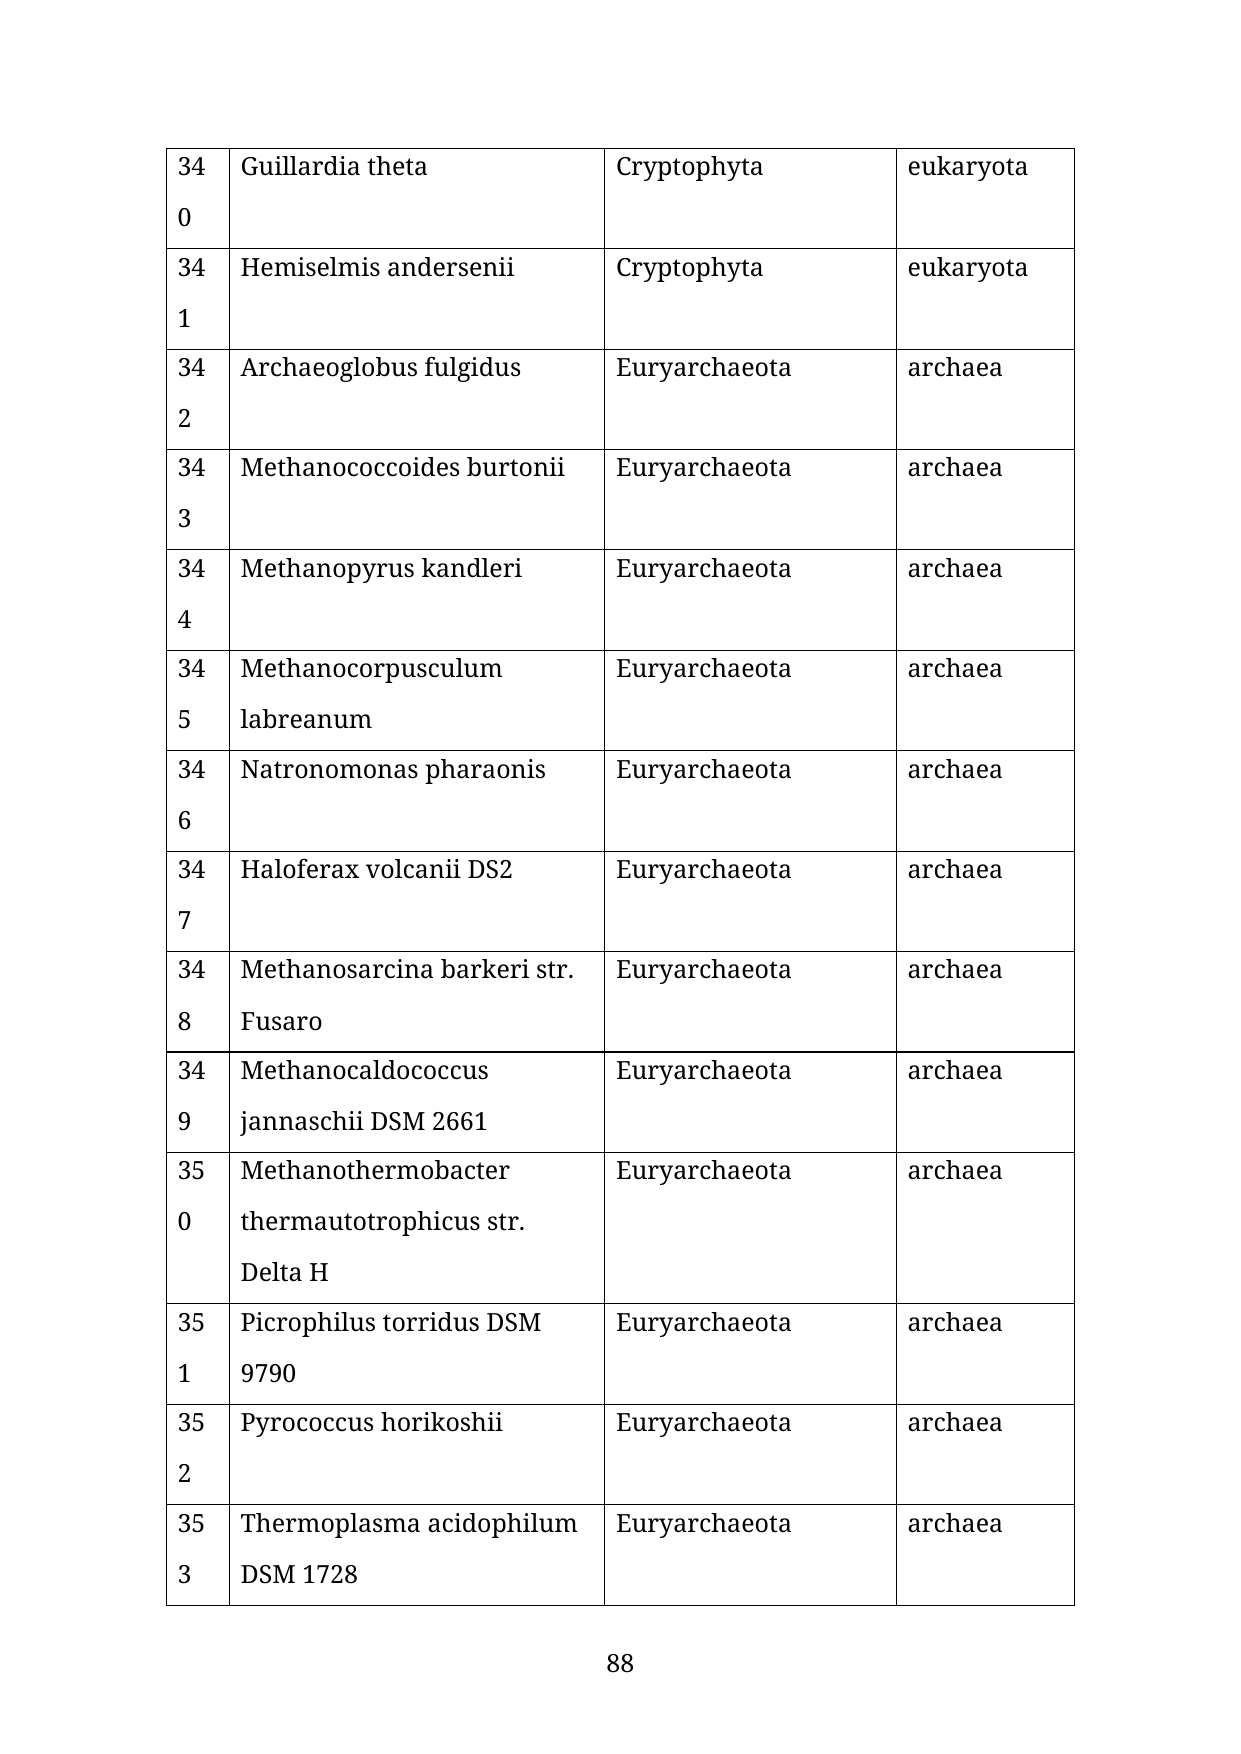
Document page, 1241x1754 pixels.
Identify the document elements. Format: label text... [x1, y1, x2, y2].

table_cell Euryarchaeota [605, 350, 896, 449]
table_cell archaea [897, 350, 1074, 449]
table_cell Archaeoglobus fulgidus [230, 350, 604, 449]
table_cell Euryarchaeota [605, 1505, 896, 1604]
table_cell Euryarchaeota [605, 450, 896, 549]
table_cell Euryarchaeota [605, 751, 896, 851]
table_cell Pyrococcus horikoshii [230, 1405, 604, 1504]
table_cell archaea [897, 1304, 1074, 1404]
table_cell Thermoplasma acidophilum DSM 1728 [230, 1505, 604, 1604]
table_cell archaea [897, 1053, 1074, 1152]
table_cell Cryptophyta [605, 249, 896, 348]
table_cell Euryarchaeota [605, 550, 896, 650]
table_cell archaea [897, 1153, 1074, 1303]
table_cell Methanocaldococcus jannaschii DSM 2661 [230, 1053, 604, 1152]
table_cell archaea [897, 1405, 1074, 1504]
table_cell eukaryota [897, 249, 1074, 348]
table_cell Methanocorpusculum labreanum [230, 651, 604, 750]
table_cell archaea [897, 852, 1074, 951]
table_cell eukaryota [897, 149, 1074, 248]
table_cell Euryarchaeota [605, 952, 896, 1051]
table_cell 344 [167, 550, 229, 650]
table_cell Hemiselmis andersenii [230, 249, 604, 348]
table_cell Haloferax volcanii DS2 [230, 852, 604, 951]
table_cell 348 [167, 952, 229, 1051]
table_cell Euryarchaeota [605, 1153, 896, 1303]
table_cell 346 [167, 751, 229, 851]
table_cell 352 [167, 1405, 229, 1504]
table_cell 349 [167, 1053, 229, 1152]
table_cell archaea [897, 651, 1074, 750]
table_cell 353 [167, 1505, 229, 1604]
table_cell archaea [897, 1505, 1074, 1604]
table_cell Euryarchaeota [605, 1304, 896, 1404]
table_cell 342 [167, 350, 229, 449]
table_cell Guillardia theta [230, 149, 604, 248]
table_cell archaea [897, 550, 1074, 650]
table_cell 347 [167, 852, 229, 951]
table_cell Picrophilus torridus DSM 9790 [230, 1304, 604, 1404]
table_cell archaea [897, 751, 1074, 851]
table_cell archaea [897, 952, 1074, 1051]
table_cell Euryarchaeota [605, 1053, 896, 1152]
table_cell Euryarchaeota [605, 852, 896, 951]
table_cell 350 [167, 1153, 229, 1303]
table_cell Euryarchaeota [605, 1405, 896, 1504]
table_cell 345 [167, 651, 229, 750]
table_cell Methanopyrus kandleri [230, 550, 604, 650]
table_cell Euryarchaeota [605, 651, 896, 750]
table_cell archaea [897, 450, 1074, 549]
table_cell Cryptophyta [605, 149, 896, 248]
table_cell 343 [167, 450, 229, 549]
table_cell Methanothermobacter thermautotrophicus str. Delta H [230, 1153, 604, 1303]
table_cell 341 [167, 249, 229, 348]
table_cell Methanococcoides burtonii [230, 450, 604, 549]
table_cell 351 [167, 1304, 229, 1404]
table_cell Methanosarcina barkeri str. Fusaro [230, 952, 604, 1051]
table_cell Natronomonas pharaonis [230, 751, 604, 851]
table_cell 340 [167, 149, 229, 248]
